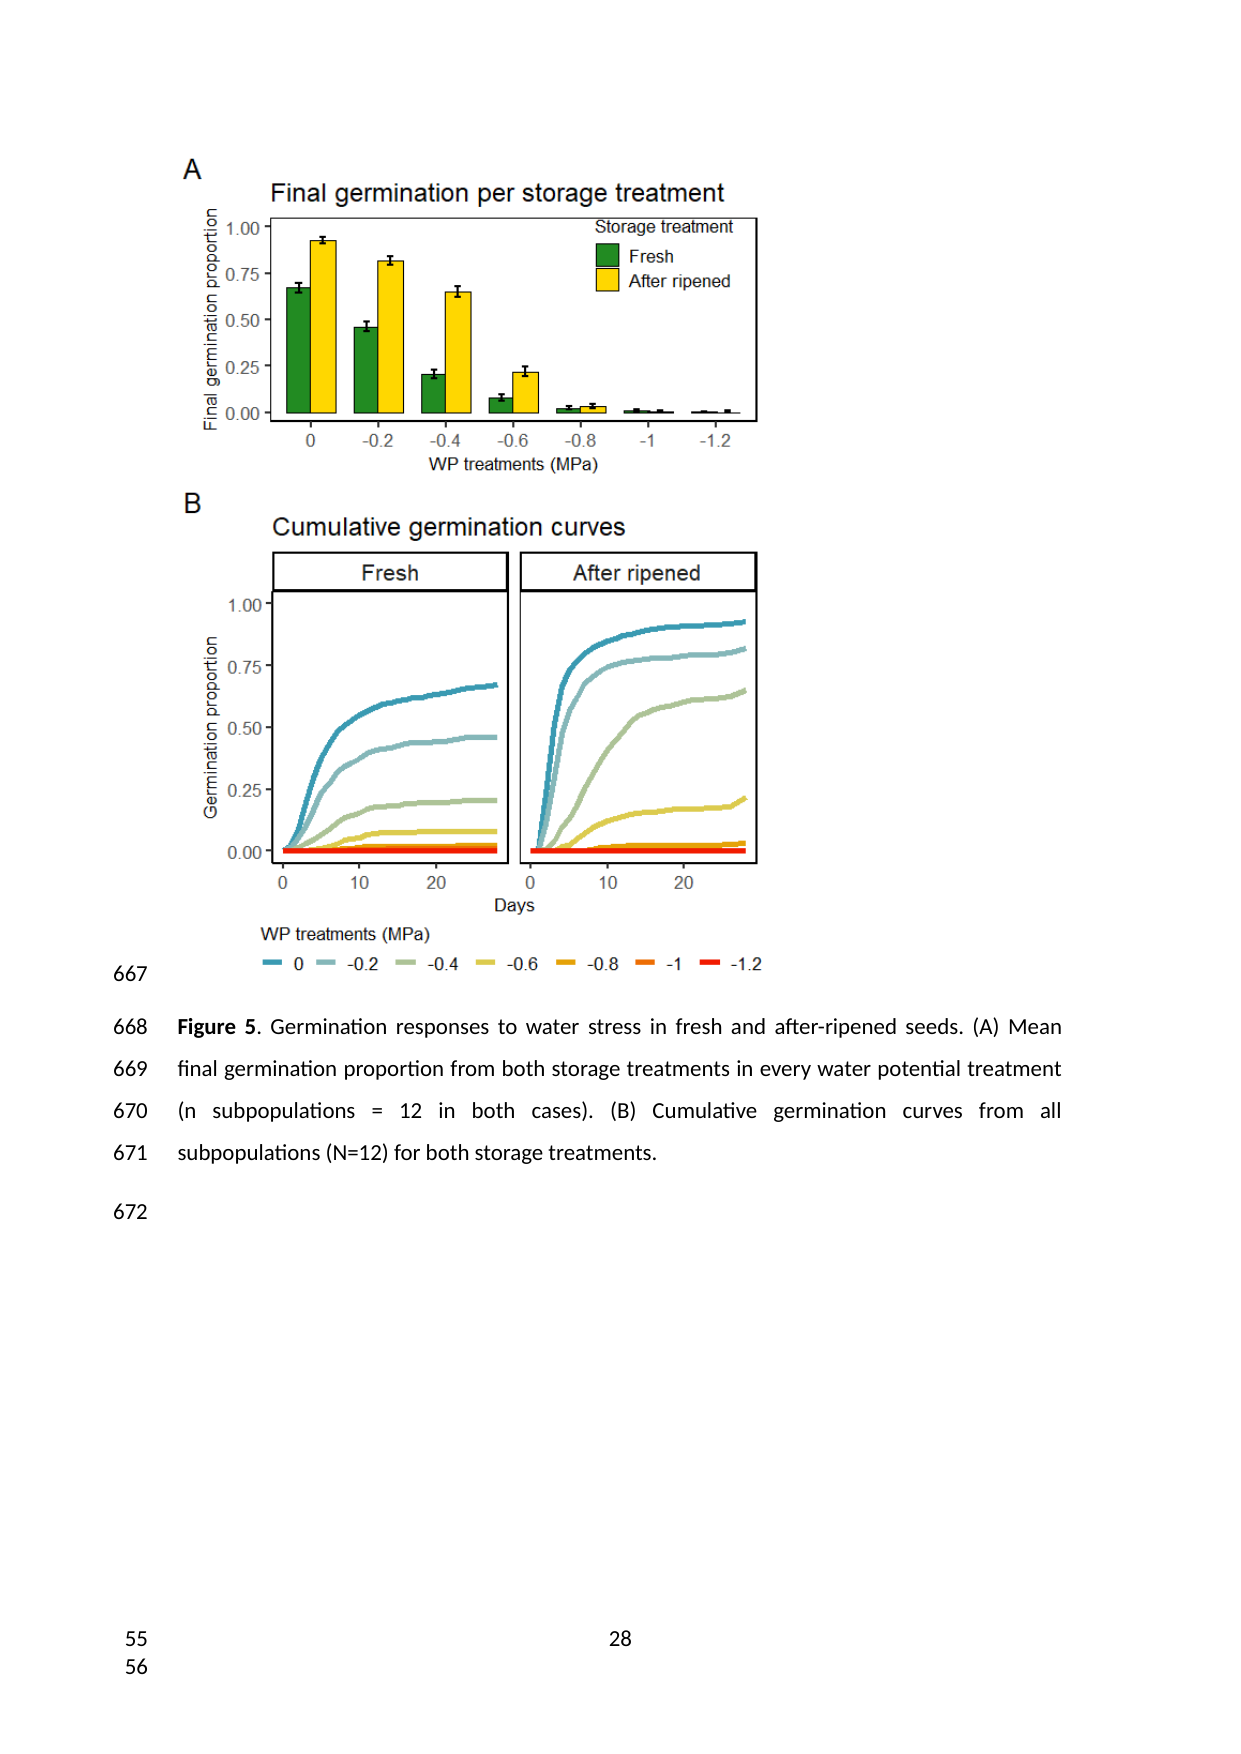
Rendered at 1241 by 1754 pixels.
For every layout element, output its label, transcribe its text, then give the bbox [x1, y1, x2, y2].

text Figure 5. Germination responses to water stress in fresh and after-ripened seeds. (A) Mean final germination proportion from both storage treatments in every water potential treatment (n subpopulations = 12 in both cases). (B) Cumulative germination curves from all subpopulations (N=12) for both storage treatments. [177, 1012, 1063, 1166]
picture [177, 147, 764, 982]
